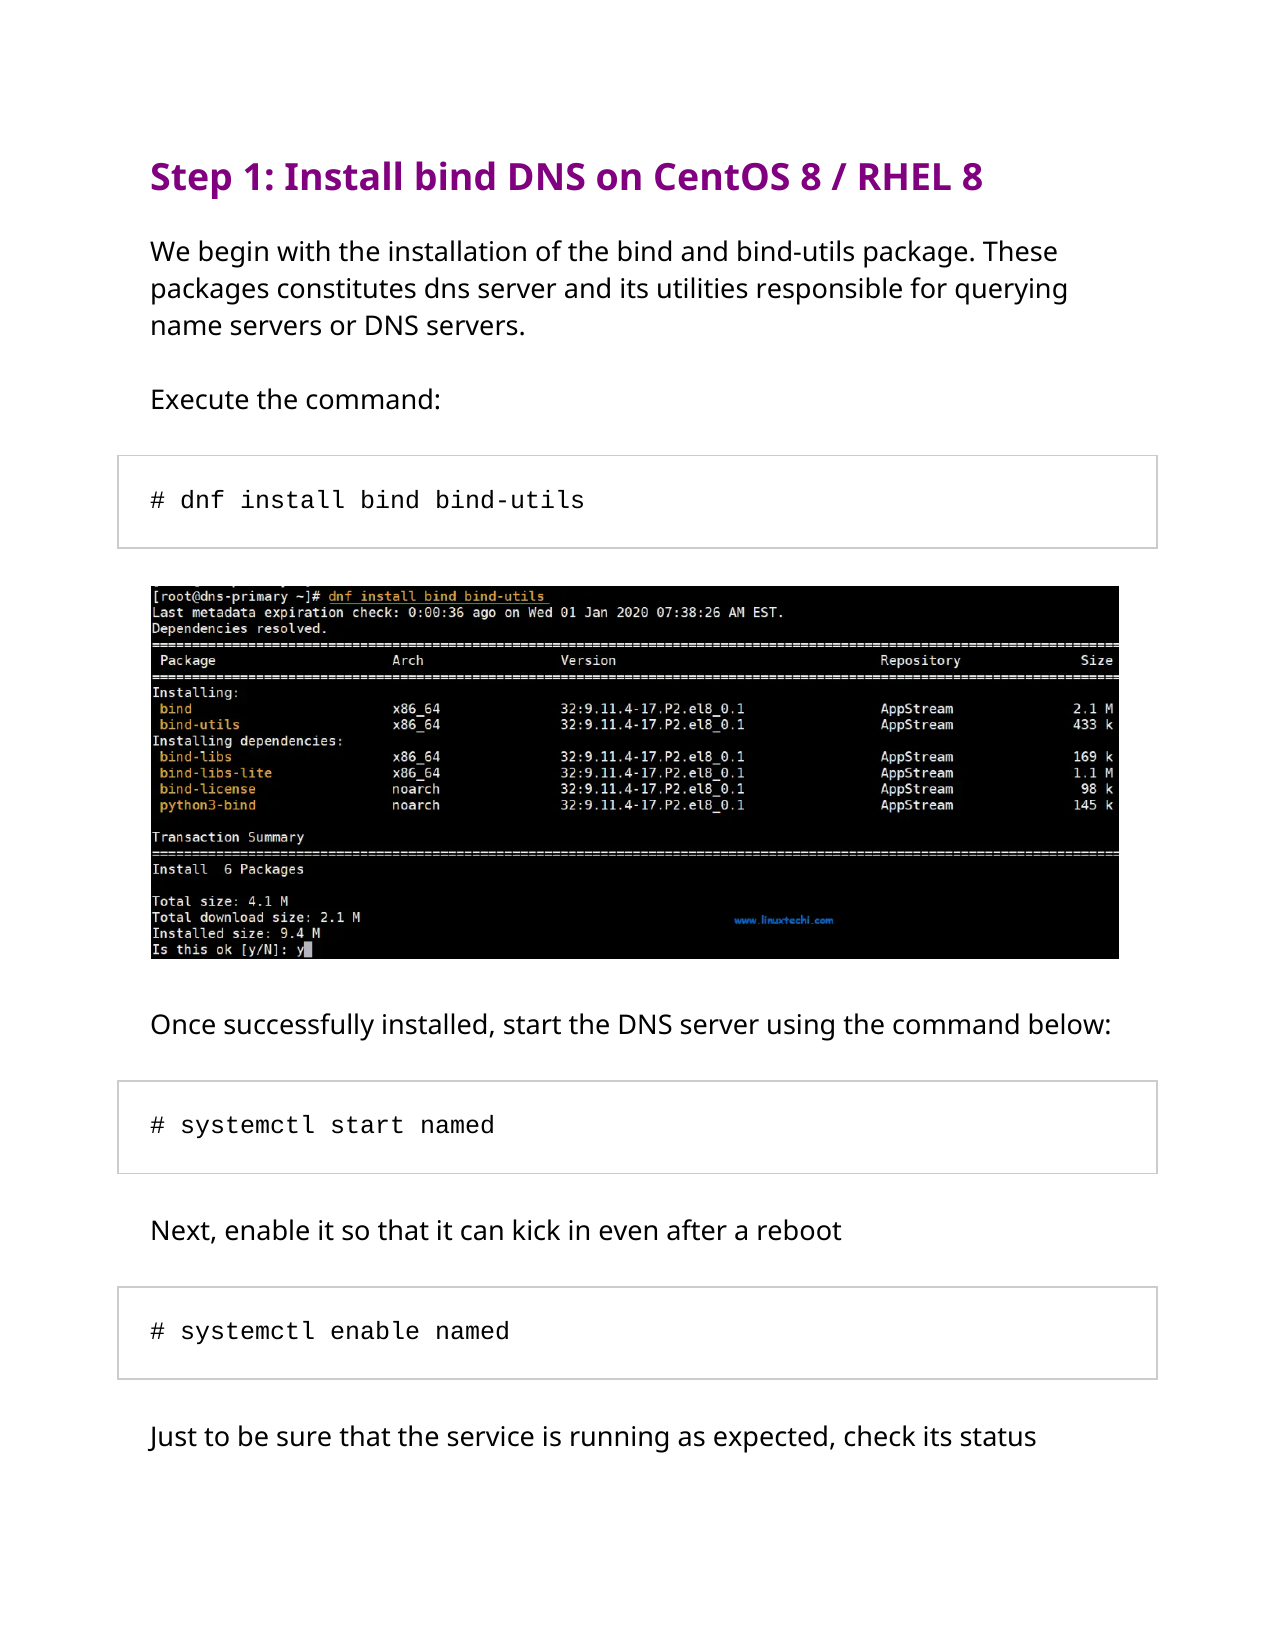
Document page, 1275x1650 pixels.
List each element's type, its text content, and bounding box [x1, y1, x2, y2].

text # systemctl start named [119, 1082, 1156, 1173]
text Next, enable it so that it can kick in even after a reboot [150, 1212, 1125, 1248]
text We begin with the installation of the bind and bind-utils package. These packages constitutes dns server and its utilities responsible for querying name servers or DNS servers. [150, 232, 1125, 343]
text # dnf install bind bind-utils [119, 456, 1156, 547]
text Step 1: Install bind DNS on CentOS 8 / RHEL 8 [150, 150, 1125, 201]
text Execute the command: [150, 380, 1125, 417]
text Once successfully installed, start the DNS server using the command below: [150, 1006, 1125, 1043]
picture [150, 586, 1125, 969]
text # systemctl enable named [119, 1288, 1156, 1378]
text Just to be sure that the service is running as expected, check its status [150, 1417, 1125, 1454]
